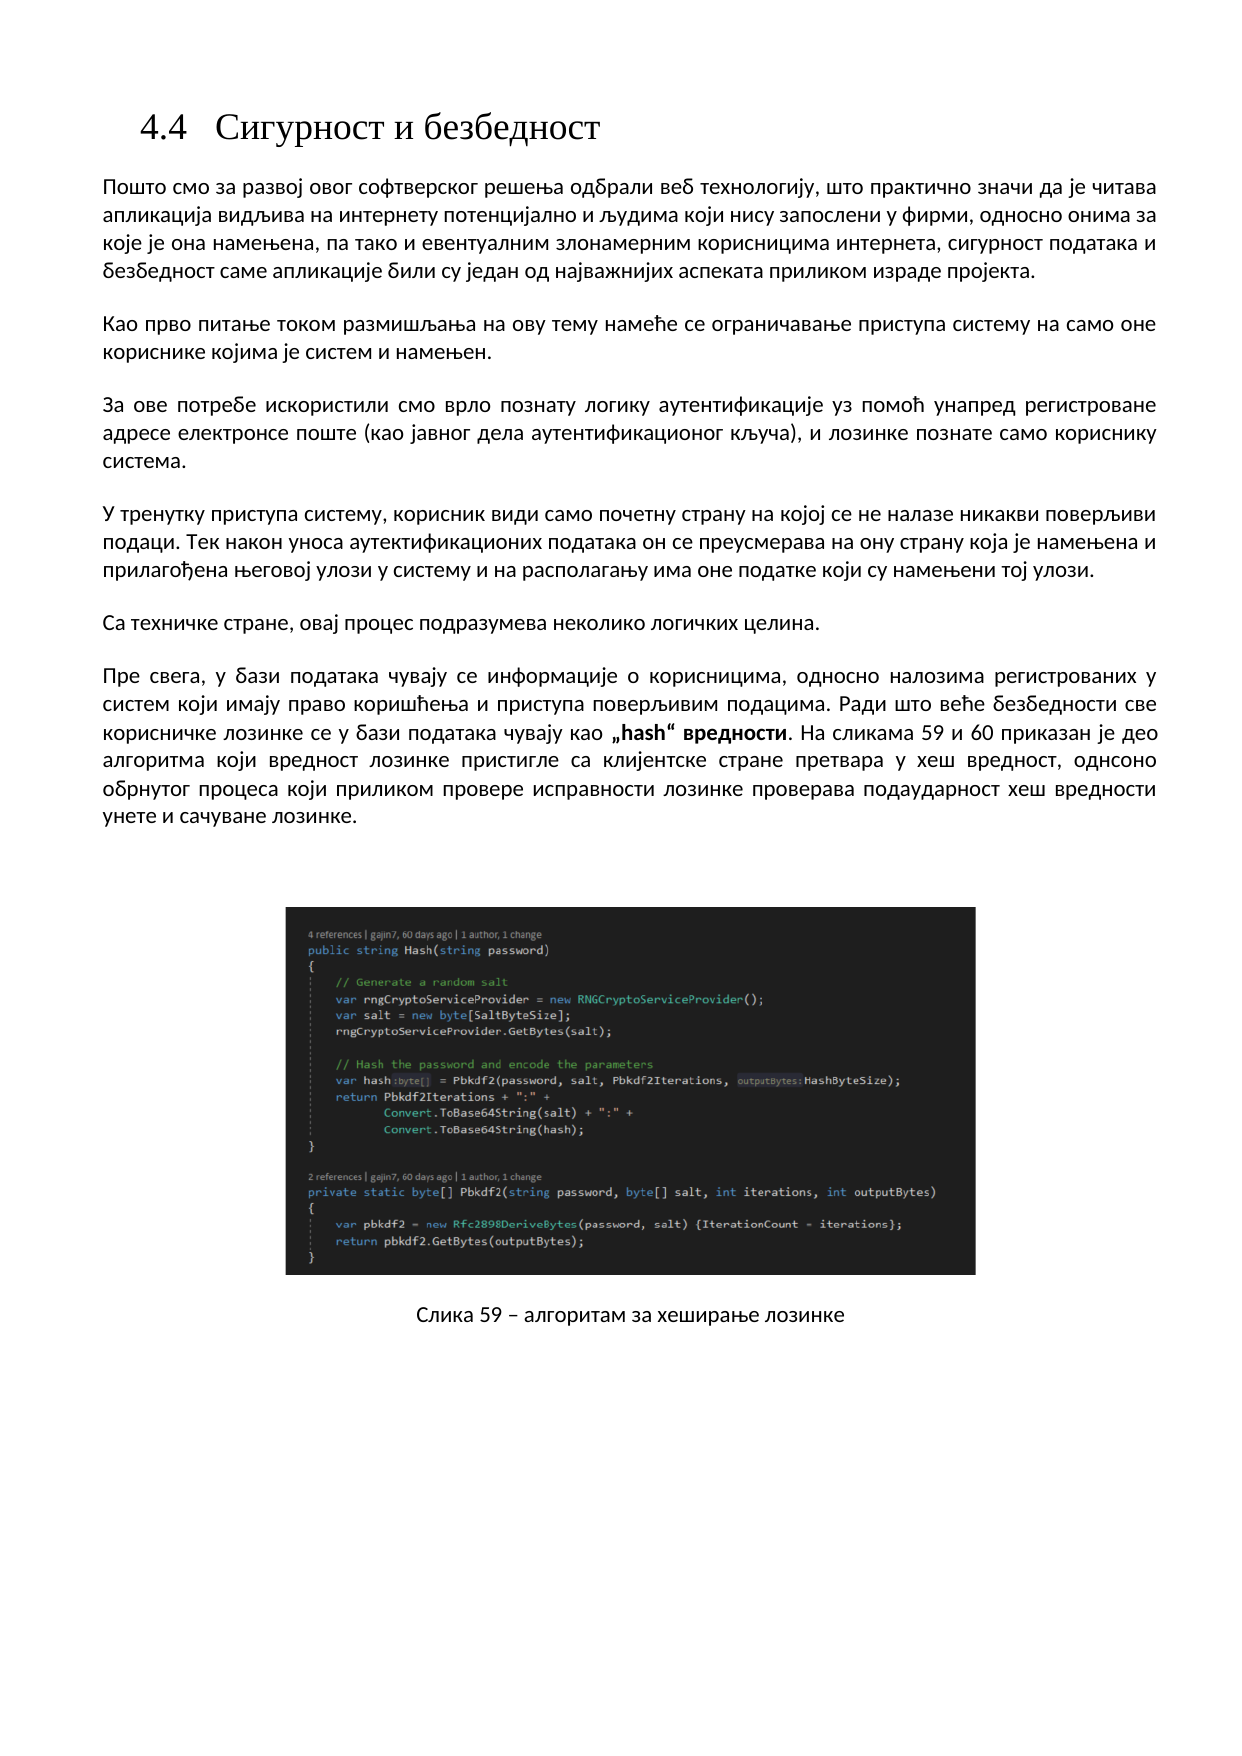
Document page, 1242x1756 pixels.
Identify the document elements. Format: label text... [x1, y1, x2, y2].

text Са техничке стране, овај процес подразумева неколико логичких целина. [102, 608, 1159, 637]
text Пре свега, у бази података чувају се информације о корисницима, односно налозима регистрованих у систем који имају право коришћења и приступа поверљивим подацима. Ради што веће безбедности све корисничке лозинке се у бази података чувају као „hash“ вредности. На сликама 59 и 60 приказан је део алгоритма који вредност лозинке пристигле са клијентске стране претвара у хеш вредност, однсоно обрнутог процеса који приликом провере исправности лозинке проверава подаударност хеш вредности унете и сачуване лозинке. [102, 662, 1159, 830]
text У тренутку приступа систему, корисник види само почетну страну на којој се не налазе никакви поверљиви подаци. Тек након уноса аутектификационих података он се преусмерава на ону страну која је намењена и прилагођена његовој улози у систему и на располагању има оне податке који су намењени тој улози. [102, 499, 1159, 583]
text Као прво питање током размишљања на ову тему намеће се ограничавање приступа систему на само оне кориснике којима је систем и намењен. [102, 309, 1159, 365]
text Пошто смо за развој овог софтверског решења одбрали веб технологију, што практично значи да је читава апликација видљива на интернету потенцијално и људима који нису запослени у фирми, односно онима за које је она намењена, па тако и евентуалним злонамерним корисницима интернета, сигурност података и безбедност саме апликације били су један од најважнијих аспеката приликом израде пројекта. [102, 172, 1159, 284]
text За ове потребе искористили смо врло познату логику аутентификације уз помоћ унапред регистроване адресе електронсе поште (као јавног дела аутентификационог кључа), и лозинке познате само кориснику система. [102, 390, 1159, 474]
subtitle Сигурност и безбедност [140, 104, 1159, 147]
text Слика 59 – алгоритам за хеширање лозинке [102, 1300, 1159, 1328]
picture [285, 907, 976, 1275]
